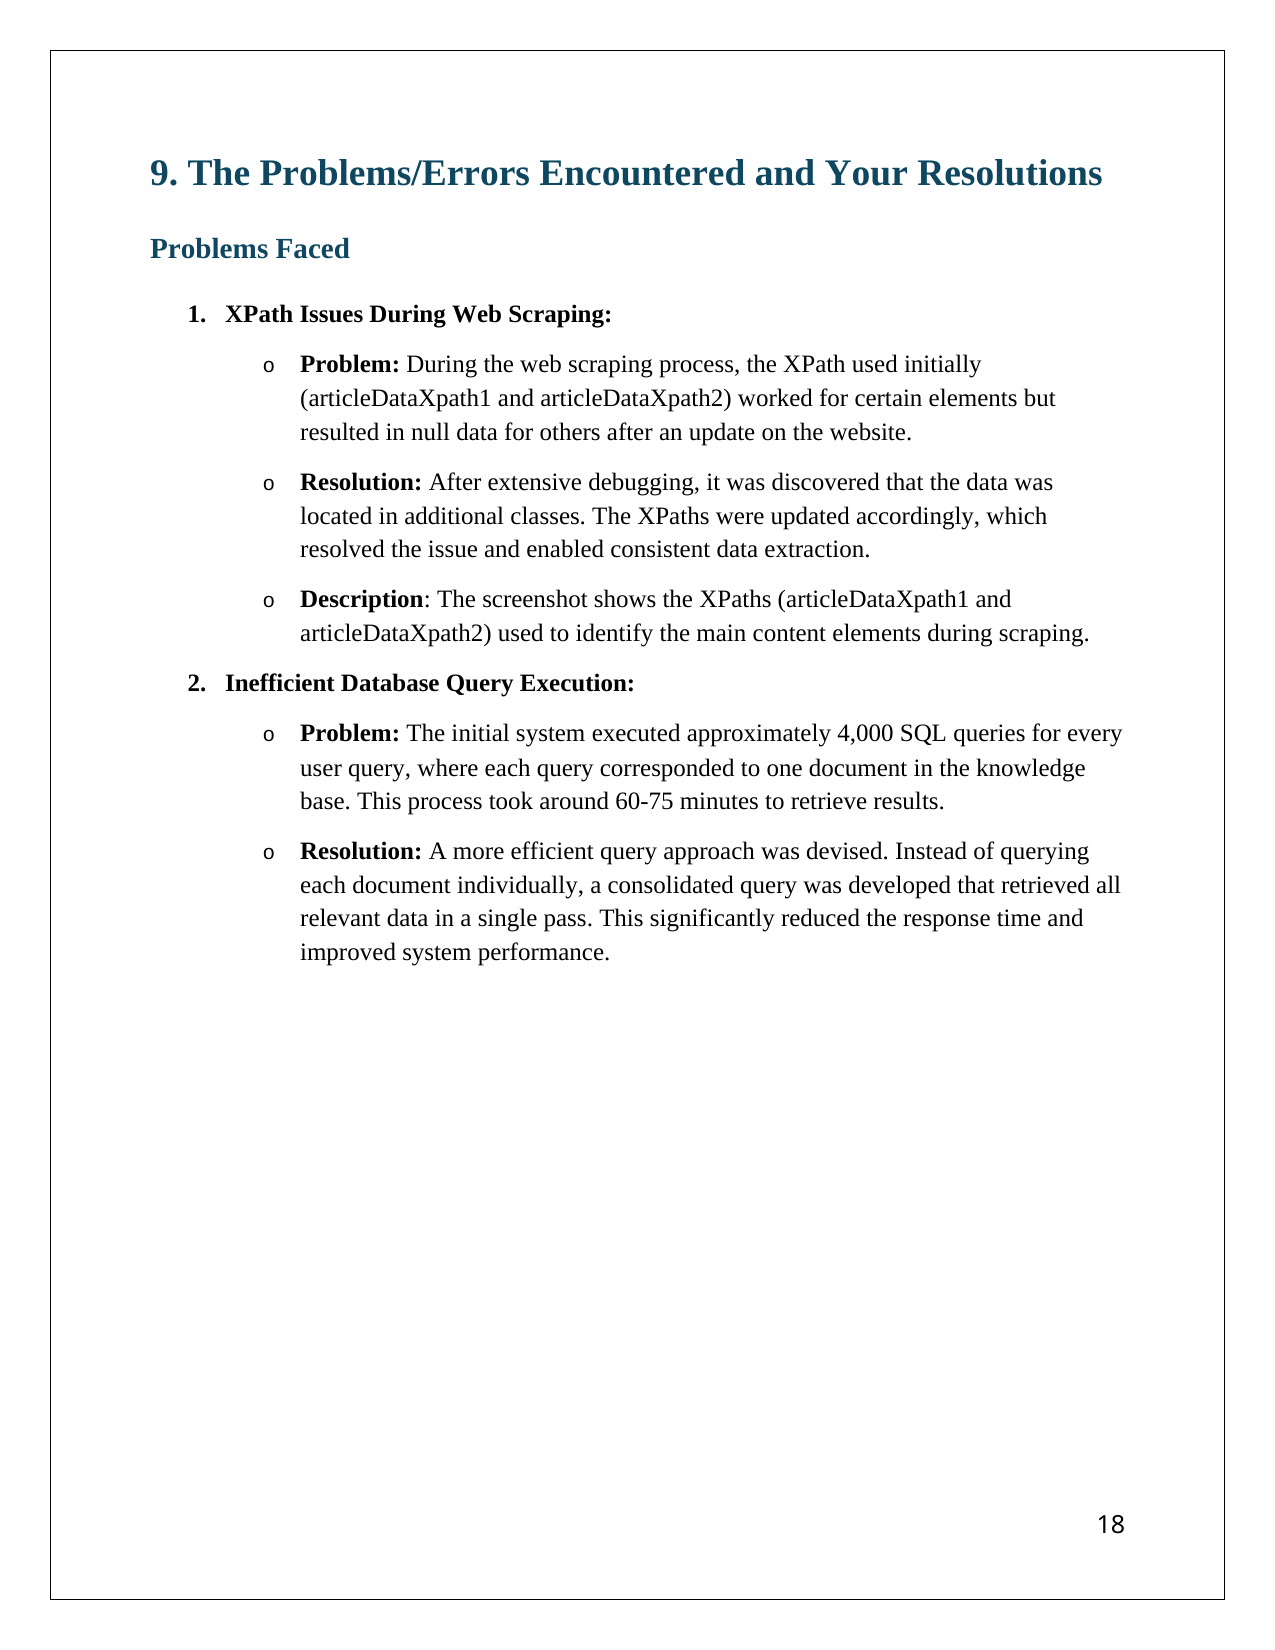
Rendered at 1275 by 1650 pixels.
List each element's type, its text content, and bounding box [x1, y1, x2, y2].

list Inefficient Database Query Execution: [187, 668, 1125, 697]
list Problem: The initial system executed approximately 4,000 SQL queries for every user query, where each query corresponded to one document in the knowledge base. This process took around 60-75 minutes to retrieve results. [262, 718, 1125, 815]
list XPath Issues During Web Scraping: [187, 299, 1125, 328]
list Resolution: After extensive debugging, it was discovered that the data was located in additional classes. The XPaths were updated accordingly, which resolved the issue and enabled consistent data extraction. [262, 467, 1125, 563]
list Problem: During the web scraping process, the XPath used initially (articleDataXpath1 and articleDataXpath2) worked for certain elements but resulted in null data for others after an update on the website. [262, 349, 1125, 446]
subtitle 9. The Problems/Errors Encountered and Your Resolutions [150, 150, 1125, 193]
subtitle Problems Faced [150, 231, 1125, 265]
list Description: The screenshot shows the XPaths (articleDataXpath1 and articleDataXpath2) used to identify the main content elements during scraping. [262, 584, 1125, 647]
list Resolution: A more efficient query approach was devised. Instead of querying each document individually, a consolidated query was developed that retrieved all relevant data in a single pass. This significantly reduced the response time and improved system performance. [262, 836, 1125, 966]
